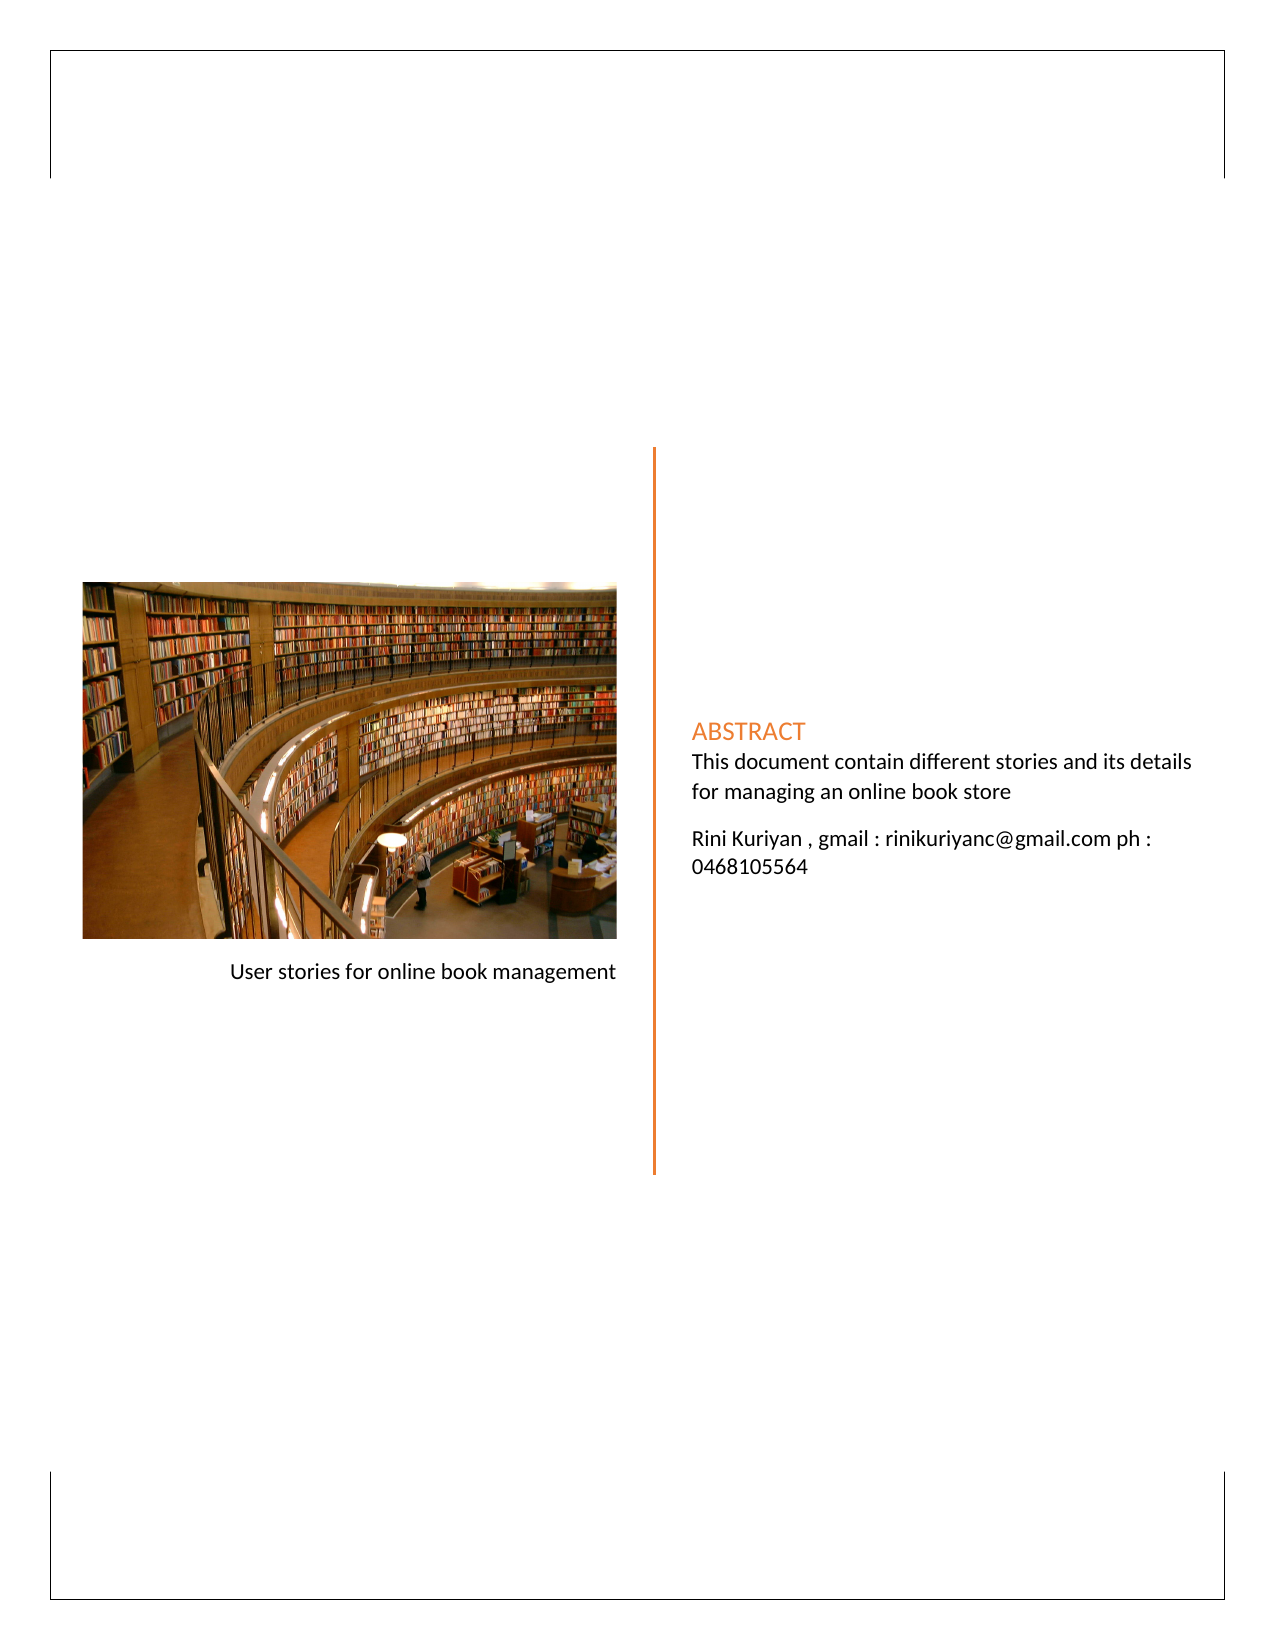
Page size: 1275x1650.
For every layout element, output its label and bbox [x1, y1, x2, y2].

picture [82, 582, 617, 939]
